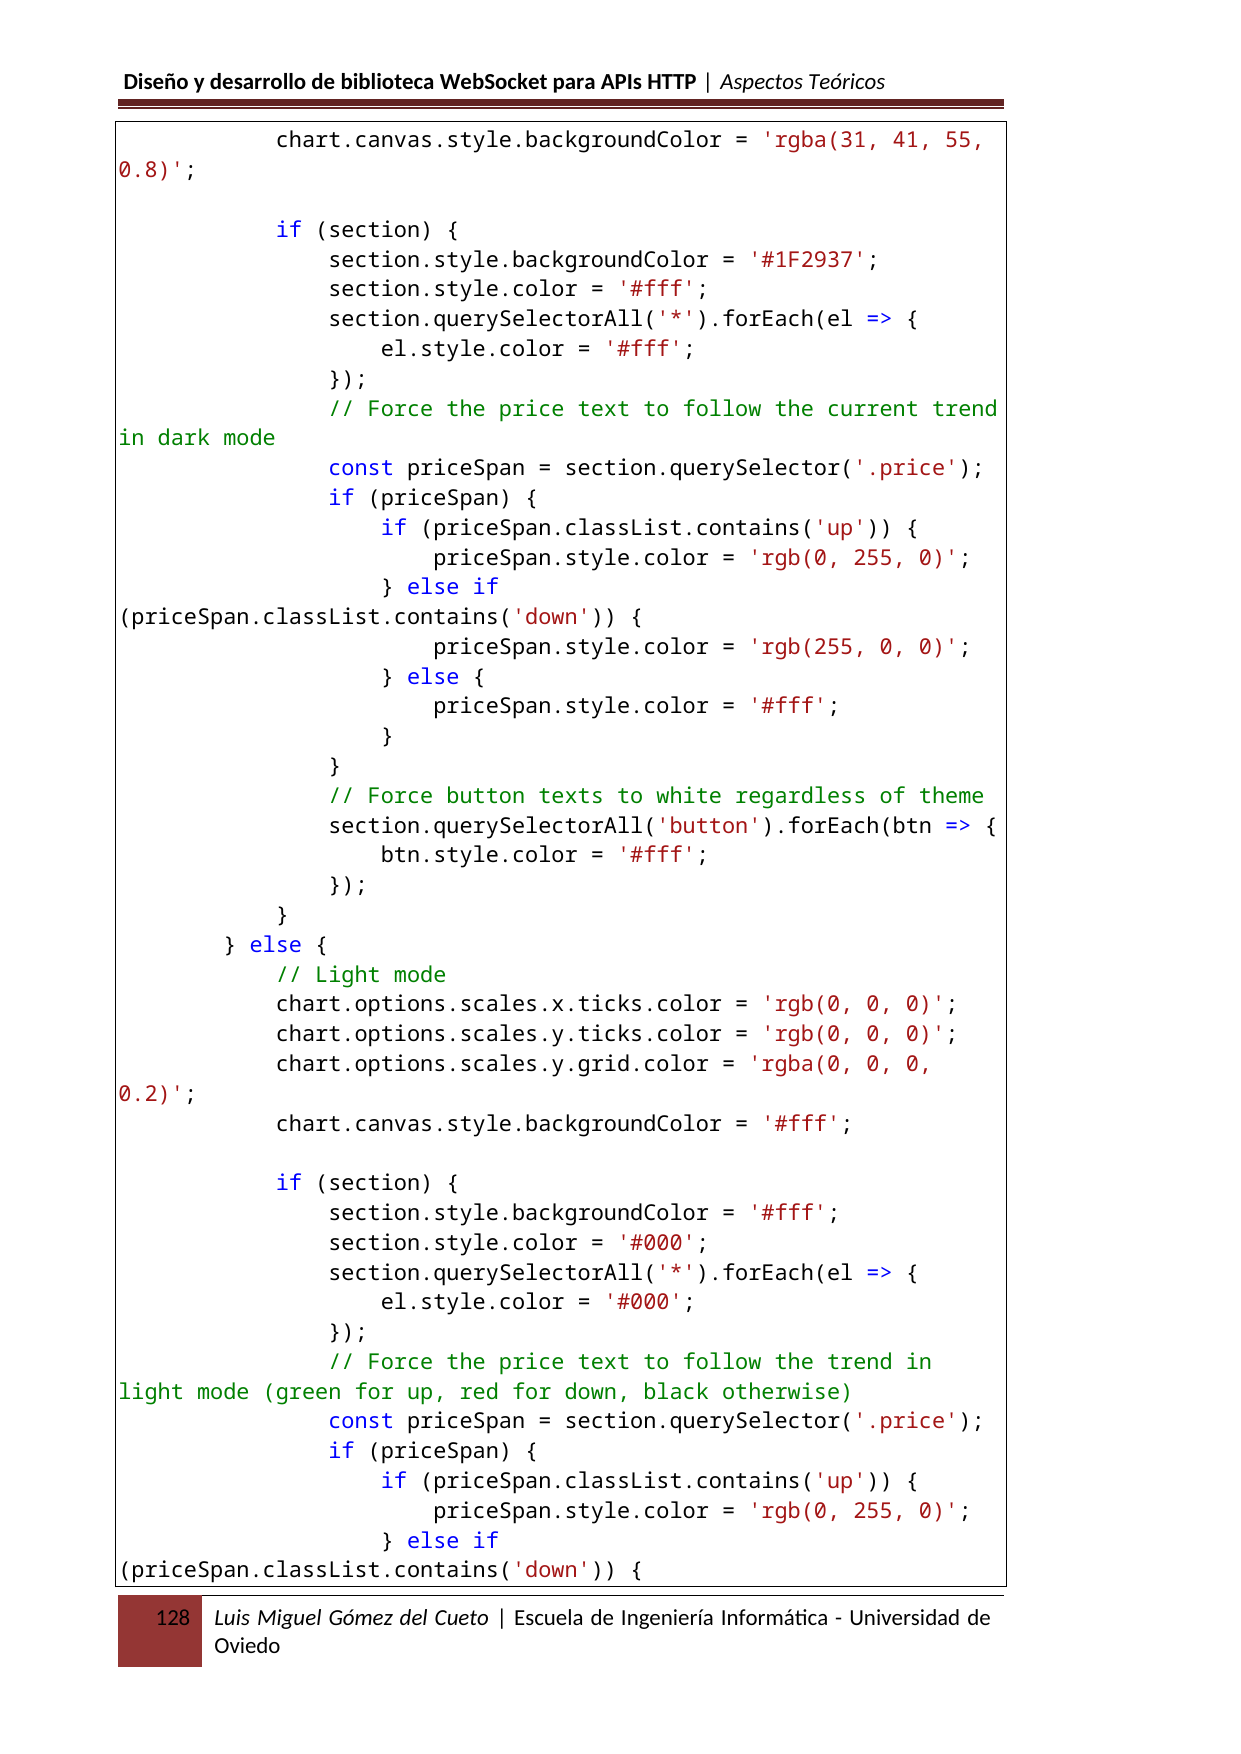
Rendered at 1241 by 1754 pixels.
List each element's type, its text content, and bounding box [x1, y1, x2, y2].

text chart.options.scales.y.ticks.color = 'rgb(0, 0, 0)'; [118, 1018, 1004, 1048]
text } else { [118, 661, 1004, 690]
text // Force the price text to follow the trend in light mode (green for up, red for down, black otherwise) [118, 1346, 1004, 1405]
text section.querySelectorAll('*').forEach(el => { [118, 1256, 1004, 1286]
text priceSpan.style.color = 'rgb(0, 255, 0)'; [118, 541, 1004, 571]
text const priceSpan = section.querySelector('.price'); [118, 452, 1004, 482]
text el.style.color = '#fff'; [118, 333, 1004, 363]
text section.querySelectorAll('button').forEach(btn => { [118, 809, 1004, 839]
text chart.options.scales.x.ticks.color = 'rgb(0, 0, 0)'; [118, 988, 1004, 1018]
text btn.style.color = '#fff'; [118, 839, 1004, 869]
text }); [118, 363, 1004, 392]
text } [118, 720, 1004, 750]
text if (priceSpan.classList.contains('up')) { [118, 1465, 1004, 1495]
text }); [118, 869, 1004, 899]
text section.style.color = '#000'; [118, 1227, 1004, 1256]
text section.querySelectorAll('*').forEach(el => { [118, 303, 1004, 333]
text } [118, 750, 1004, 780]
text priceSpan.style.color = '#fff'; [118, 690, 1004, 720]
text if (section) { [118, 1167, 1004, 1197]
text // Light mode [118, 958, 1004, 988]
text } [118, 899, 1004, 929]
text } else if (priceSpan.classList.contains('down')) { [116, 1521, 1006, 1586]
text } else if (priceSpan.classList.contains('down')) { [118, 571, 1004, 631]
text if (priceSpan) { [118, 1435, 1004, 1465]
text section.style.backgroundColor = '#1F2937'; [118, 243, 1004, 273]
text // Force button texts to white regardless of theme [118, 780, 1004, 809]
text } else { [118, 929, 1004, 958]
text // Force the price text to follow the current trend in dark mode [118, 392, 1004, 452]
text el.style.color = '#000'; [118, 1286, 1004, 1316]
text chart.canvas.style.backgroundColor = '#fff'; [118, 1107, 1004, 1137]
text section.style.backgroundColor = '#fff'; [118, 1197, 1004, 1227]
text if (section) { [118, 214, 1004, 243]
text priceSpan.style.color = 'rgb(255, 0, 0)'; [118, 631, 1004, 661]
text chart.options.scales.y.grid.color = 'rgba(0, 0, 0, 0.2)'; [118, 1048, 1004, 1107]
text if (priceSpan) { [118, 482, 1004, 512]
text const priceSpan = section.querySelector('.price'); [118, 1405, 1004, 1435]
text priceSpan.style.color = 'rgb(0, 255, 0)'; [118, 1495, 1004, 1521]
text }); [118, 1316, 1004, 1346]
text section.style.color = '#fff'; [118, 273, 1004, 303]
text if (priceSpan.classList.contains('up')) { [118, 512, 1004, 541]
text chart.canvas.style.backgroundColor = 'rgba(31, 41, 55, 0.8)'; [116, 122, 1006, 184]
